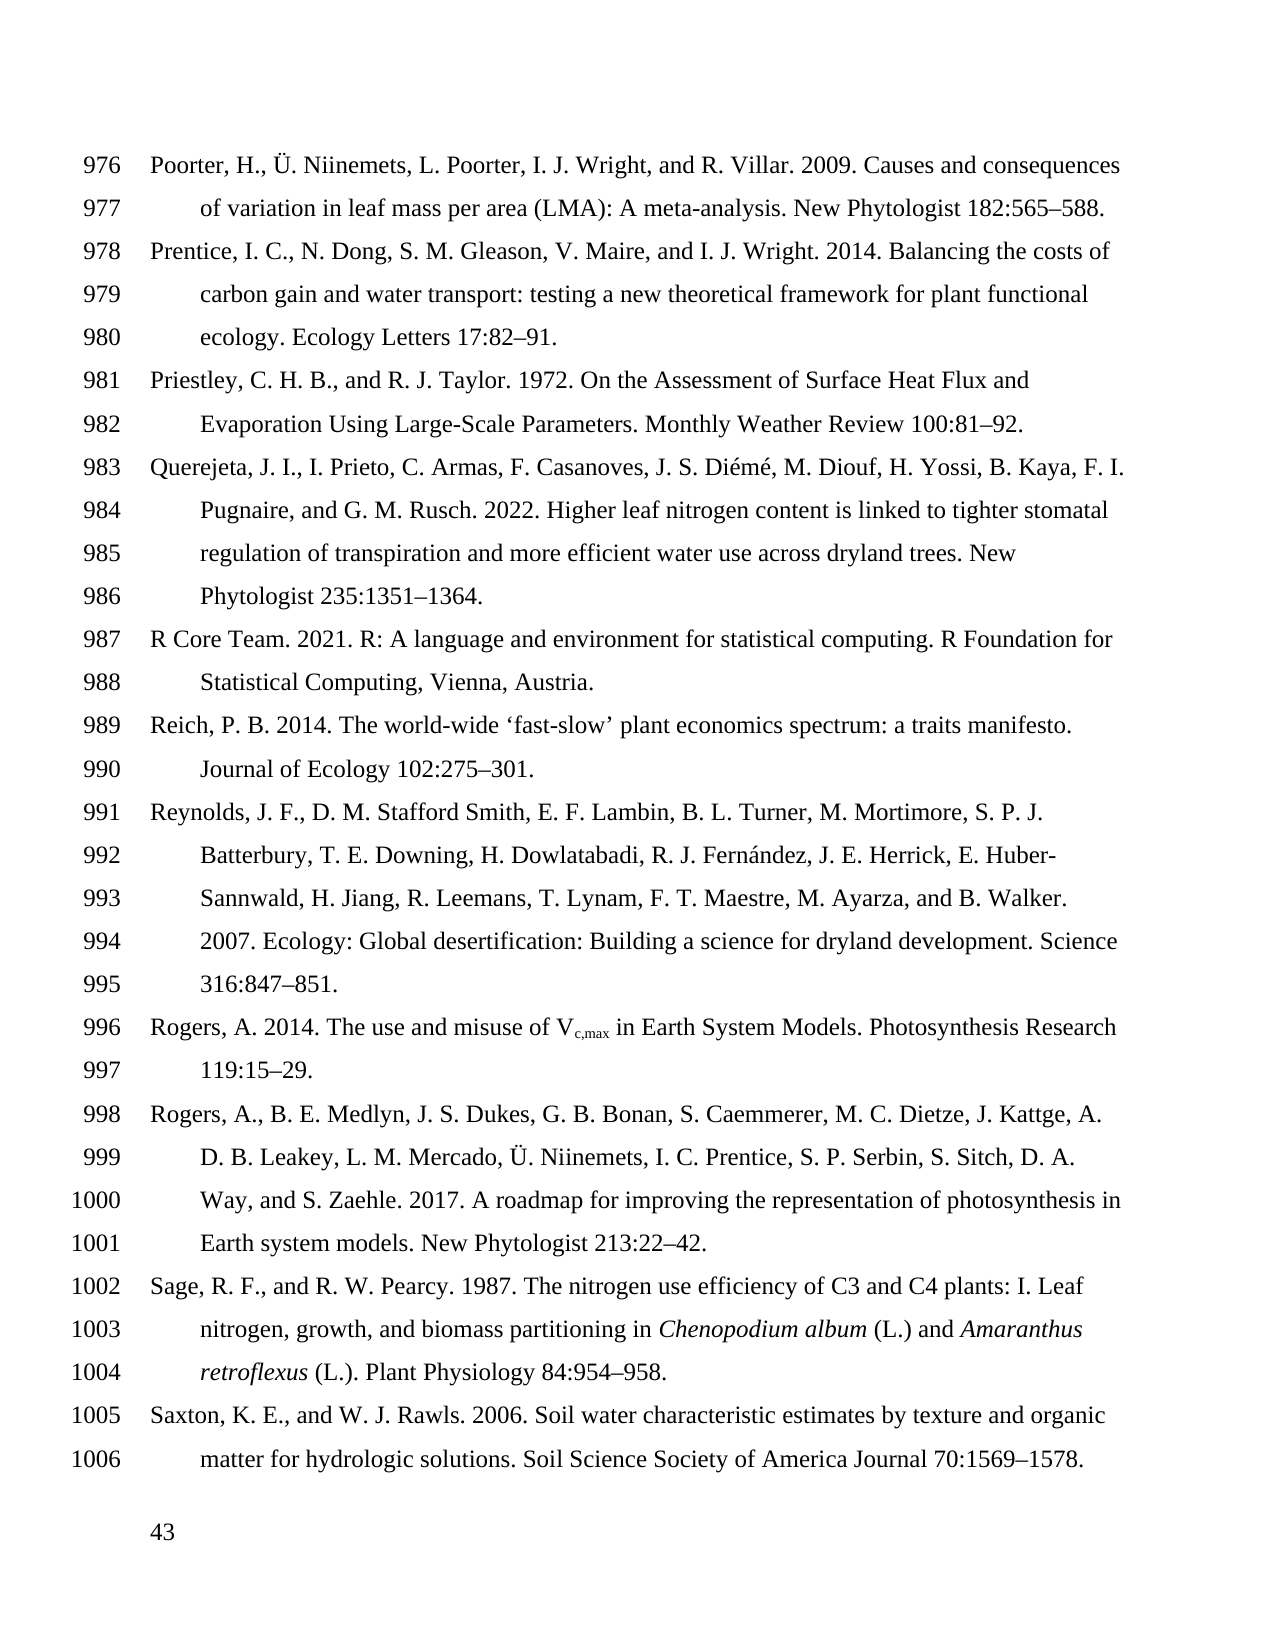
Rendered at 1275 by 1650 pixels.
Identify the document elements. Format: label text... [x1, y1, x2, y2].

text Rogers, A. 2014. The use and misuse of Vc,max in Earth System Models. Photosynthesis Research 119:15–29. [150, 1012, 1125, 1084]
text Rogers, A., B. E. Medlyn, J. S. Dukes, G. B. Bonan, S. Caemmerer, M. C. Dietze, J. Kattge, A. D. B. Leakey, L. M. Mercado, Ü. Niinemets, I. C. Prentice, S. P. Serbin, S. Sitch, D. A. Way, and S. Zaehle. 2017. A roadmap for improving the representation of photosynthesis in Earth system models. New Phytologist 213:22–42. [150, 1099, 1125, 1257]
text Saxton, K. E., and W. J. Rawls. 2006. Soil water characteristic estimates by texture and organic matter for hydrologic solutions. Soil Science Society of America Journal 70:1569–1578. [150, 1401, 1125, 1472]
text Querejeta, J. I., I. Prieto, C. Armas, F. Casanoves, J. S. Diémé, M. Diouf, H. Yossi, B. Kaya, F. I. Pugnaire, and G. M. Rusch. 2022. Higher leaf nitrogen content is linked to tighter stomatal regulation of transpiration and more efficient water use across dryland trees. New Phytologist 235:1351–1364. [150, 452, 1125, 610]
text Sage, R. F., and R. W. Pearcy. 1987. The nitrogen use efficiency of C3 and C4 plants: I. Leaf nitrogen, growth, and biomass partitioning in Chenopodium album (L.) and Amaranthus retroflexus (L.). Plant Physiology 84:954–958. [150, 1271, 1125, 1386]
text Prentice, I. C., N. Dong, S. M. Gleason, V. Maire, and I. J. Wright. 2014. Balancing the costs of carbon gain and water transport: testing a new theoretical framework for plant functional ecology. Ecology Letters 17:82–91. [150, 236, 1125, 351]
text Priestley, C. H. B., and R. J. Taylor. 1972. On the Assessment of Surface Heat Flux and Evaporation Using Large-Scale Parameters. Monthly Weather Review 100:81–92. [150, 366, 1125, 437]
text Reich, P. B. 2014. The world-wide ‘fast-slow’ plant economics spectrum: a traits manifesto. Journal of Ecology 102:275–301. [150, 711, 1125, 782]
text Reynolds, J. F., D. M. Stafford Smith, E. F. Lambin, B. L. Turner, M. Mortimore, S. P. J. Batterbury, T. E. Downing, H. Dowlatabadi, R. J. Fernández, J. E. Herrick, E. Huber-Sannwald, H. Jiang, R. Leemans, T. Lynam, F. T. Maestre, M. Ayarza, and B. Walker. 2007. Ecology: Global desertification: Building a science for dryland development. Science 316:847–851. [150, 797, 1125, 998]
text R Core Team. 2021. R: A language and environment for statistical computing. R Foundation for Statistical Computing, Vienna, Austria. [150, 624, 1125, 696]
text Poorter, H., Ü. Niinemets, L. Poorter, I. J. Wright, and R. Villar. 2009. Causes and consequences of variation in leaf mass per area (LMA): A meta-analysis. New Phytologist 182:565–588. [150, 150, 1125, 222]
